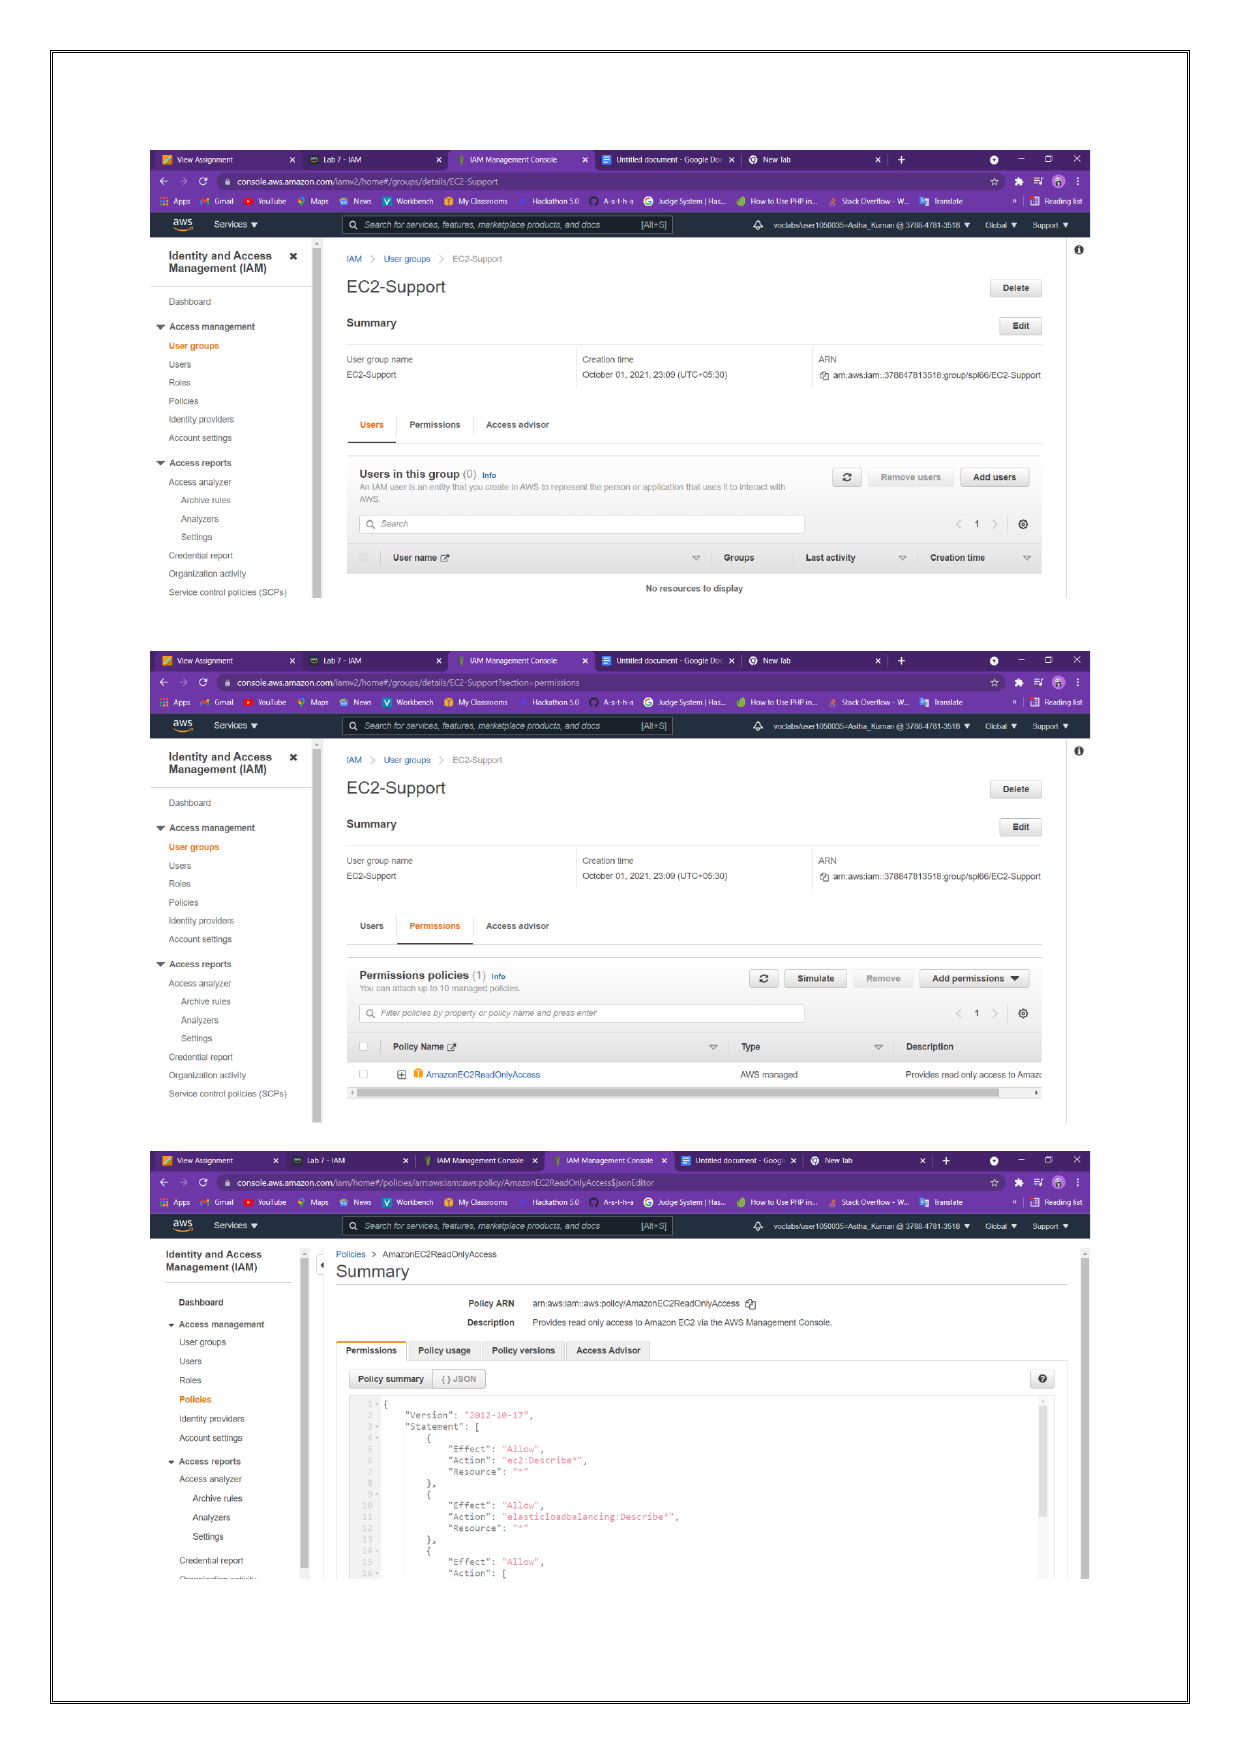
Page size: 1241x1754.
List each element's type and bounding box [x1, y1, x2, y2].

picture [150, 150, 1091, 598]
picture [150, 651, 1091, 1123]
picture [150, 1151, 1091, 1579]
